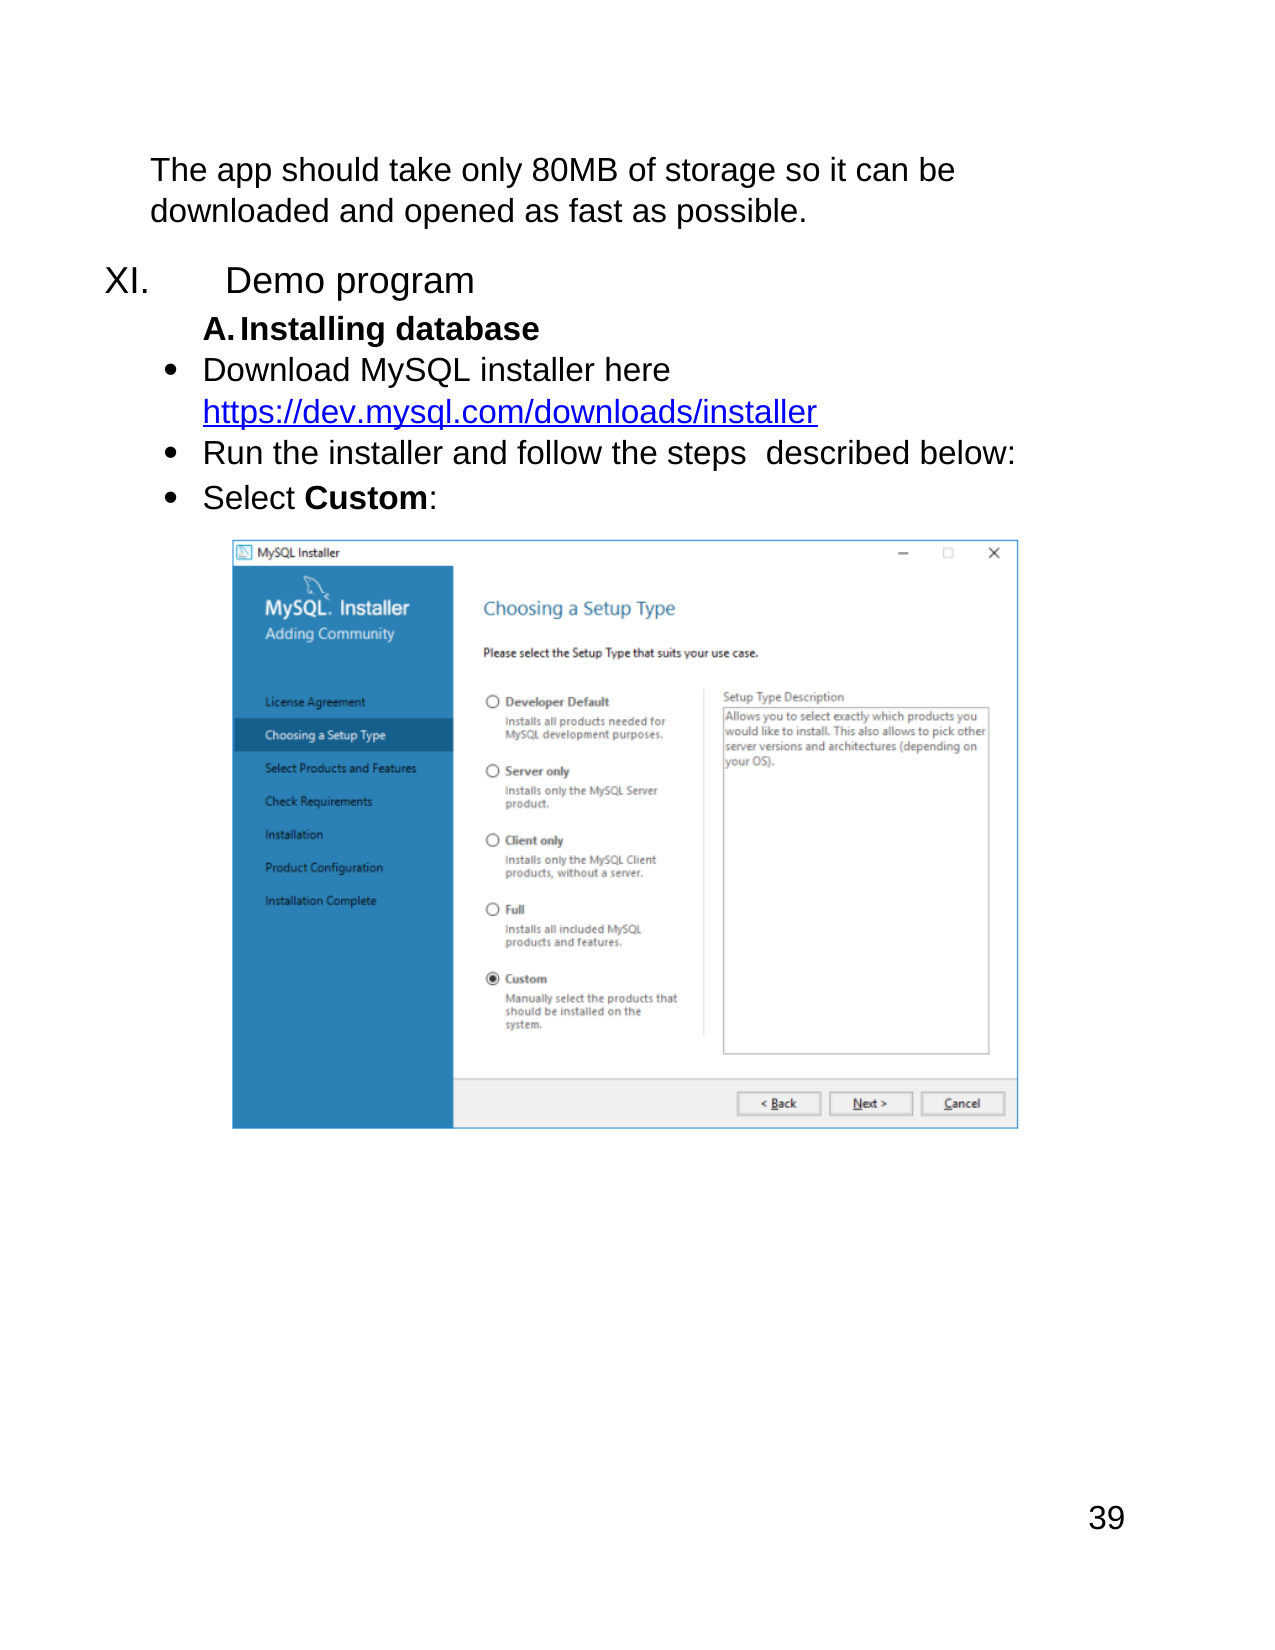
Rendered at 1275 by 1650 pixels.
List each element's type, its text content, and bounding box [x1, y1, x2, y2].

list Select Custom: [165, 478, 1125, 516]
subtitle Demo program [150, 258, 1125, 301]
subtitle Installing database [202, 309, 1125, 347]
text The app should take only 80MB of storage so it can be downloaded and opened as fast as possible. [150, 150, 1125, 230]
list Download MySQL installer here https://dev.mysql.com/downloads/installer [165, 350, 1125, 430]
picture [230, 536, 1022, 1135]
list Run the installer and follow the steps described below: [165, 433, 1125, 472]
